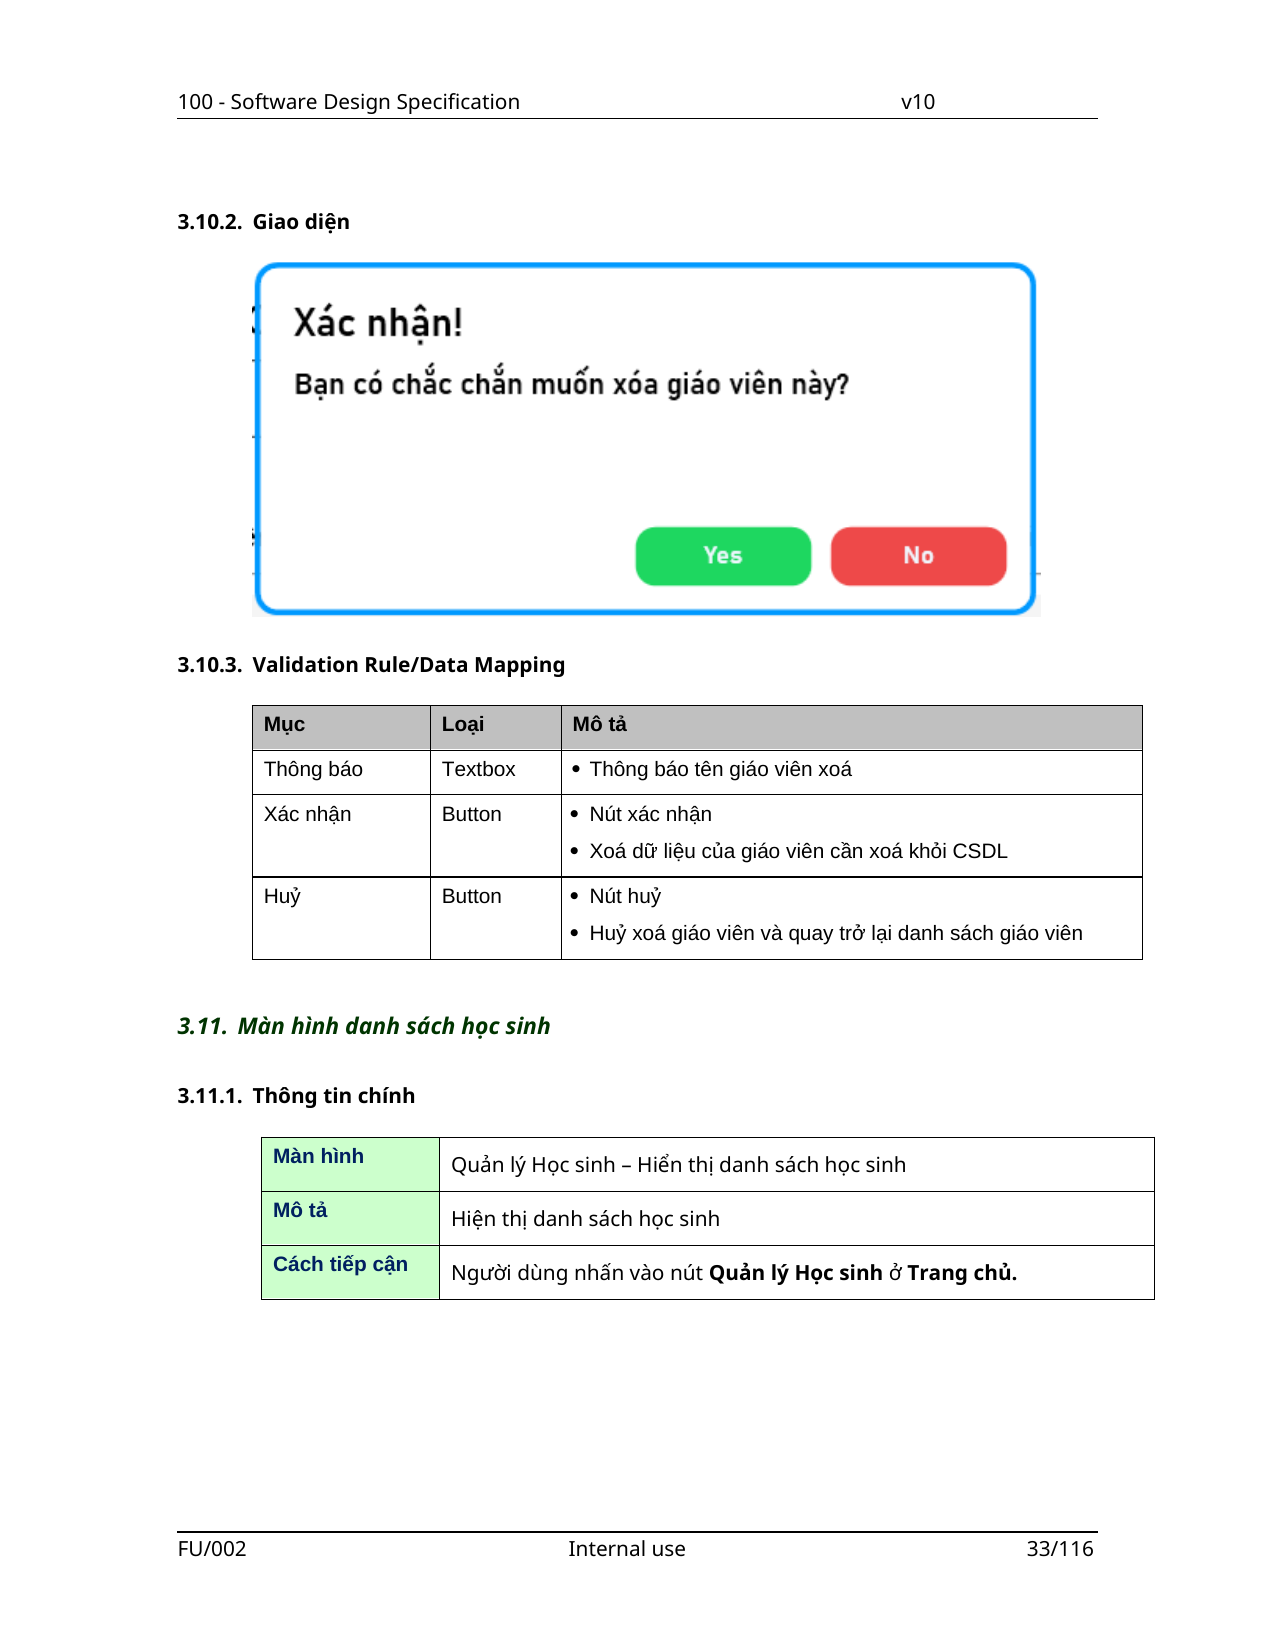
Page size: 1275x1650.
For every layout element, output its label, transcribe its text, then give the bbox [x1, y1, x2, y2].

table_header Mô tả [562, 706, 1142, 749]
table_header Mục [253, 706, 430, 749]
table_cell Thông báo tên giáo viên xoá [562, 751, 1142, 794]
table_cell Button [431, 795, 561, 876]
subtitle Thông tin chính [177, 1082, 1098, 1110]
table_cell Xác nhận [253, 795, 430, 876]
subtitle Validation Rule/Data Mapping [177, 650, 1098, 678]
table_header Màn hình [262, 1138, 439, 1191]
table_header Quản lý Học sinh – Hiển thị danh sách học sinh [440, 1138, 1154, 1191]
table_cell Textbox [431, 751, 561, 794]
table_cell Nút xác nhận Xoá dữ liệu của giáo viên cần xoá khỏi CSDL [562, 795, 1142, 876]
table_cell Mô tả [262, 1192, 439, 1244]
table_cell Nút huỷ Huỷ xoá giáo viên và quay trở lại danh sách giáo viên [562, 878, 1142, 959]
table_header Loại [431, 706, 561, 749]
picture [252, 261, 1041, 617]
table_cell Huỷ [253, 878, 430, 959]
table_cell Cách tiếp cận [262, 1246, 439, 1298]
subtitle Màn hình danh sách học sinh [177, 1010, 1098, 1041]
table_cell Thông báo [253, 751, 430, 794]
table_cell Người dùng nhấn vào nút Quản lý Học sinh ở Trang chủ. [440, 1246, 1154, 1298]
table_cell Hiện thị danh sách học sinh [440, 1192, 1154, 1244]
table_cell Button [431, 878, 561, 959]
subtitle Giao diện [177, 207, 1098, 235]
